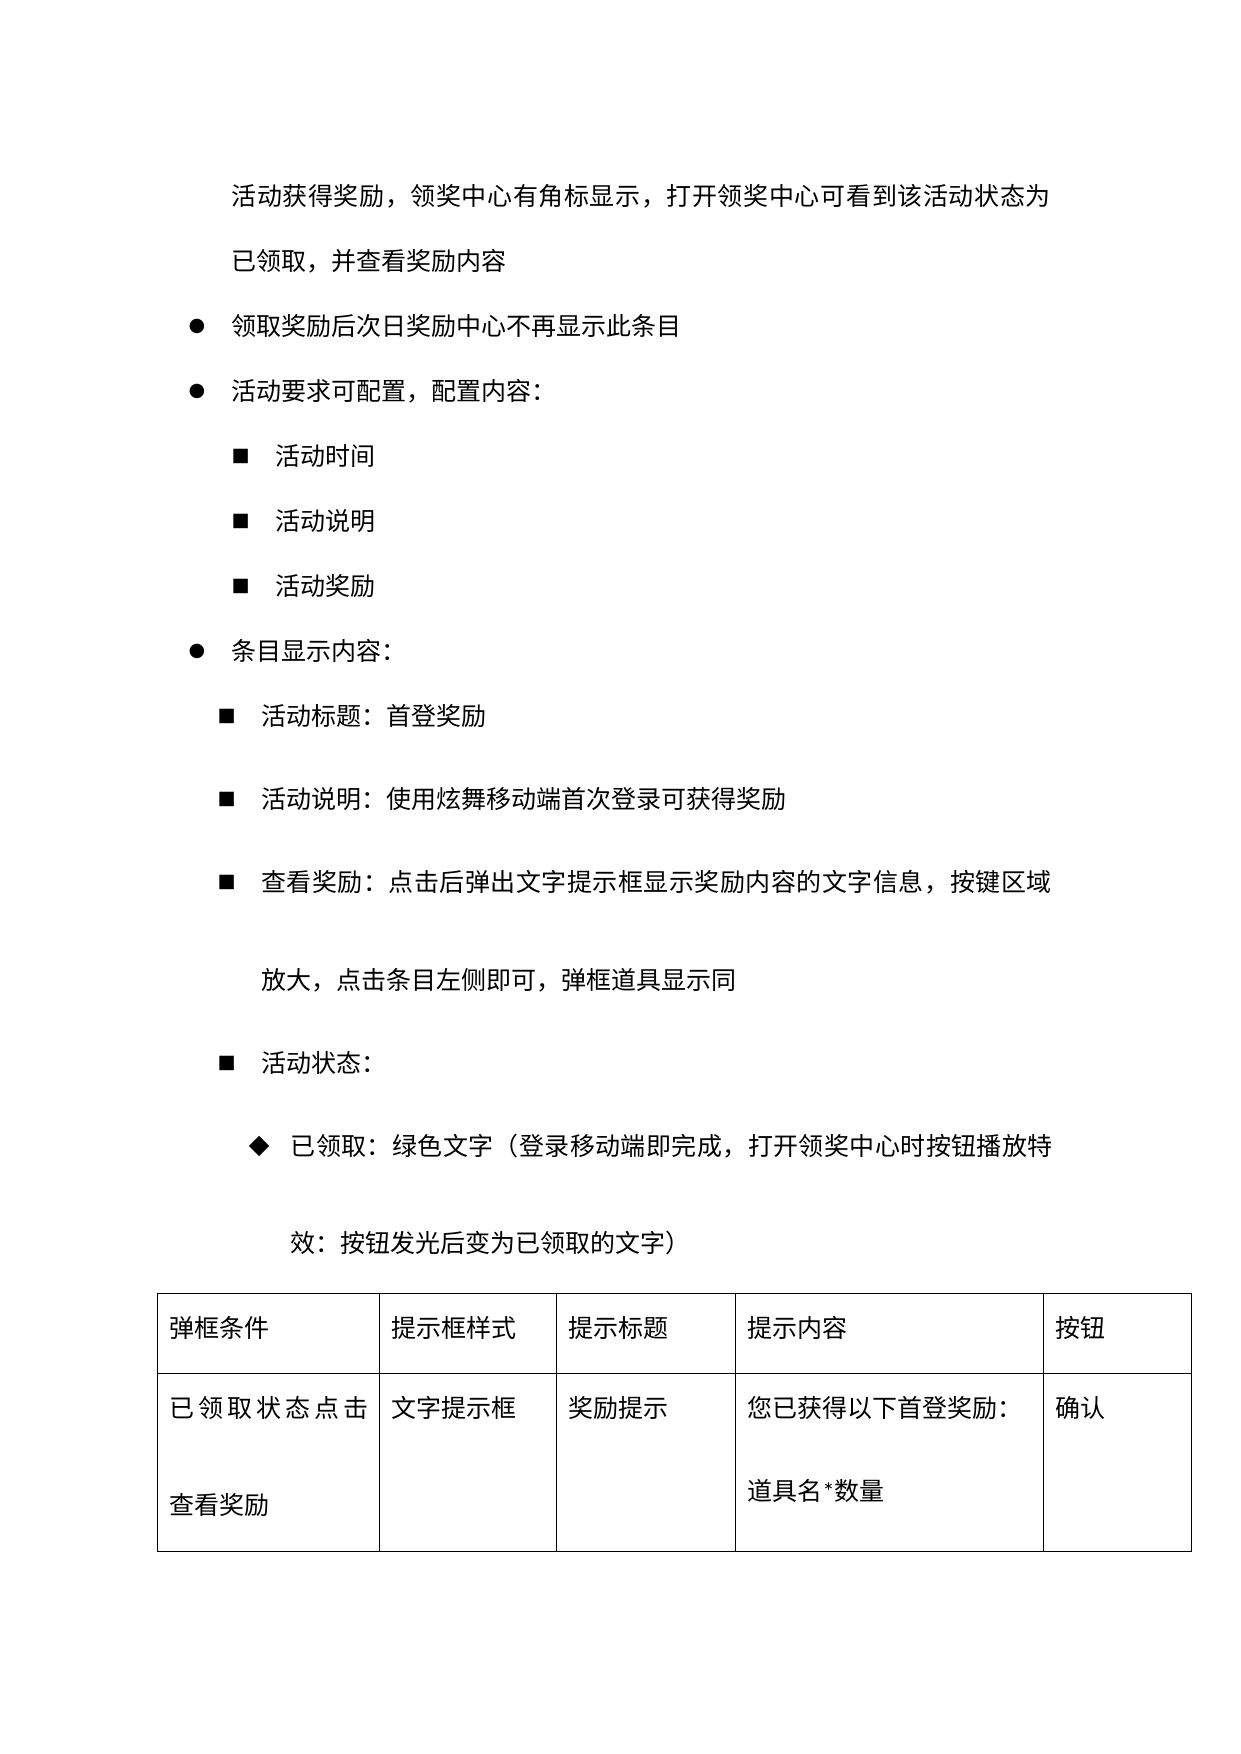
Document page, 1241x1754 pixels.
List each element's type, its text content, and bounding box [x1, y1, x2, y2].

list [187, 162, 1053, 292]
list 活动奖励 [231, 552, 1053, 617]
table_cell 您已获得以下首登奖励： 道具名*数量 [736, 1374, 1043, 1551]
table_header 按钮 [1044, 1294, 1191, 1373]
list 活动说明：使用炫舞移动端首次登录可获得奖励 [217, 765, 1053, 830]
list 活动说明 [231, 487, 1053, 552]
list 活动要求可配置，配置内容： [187, 357, 1053, 422]
list 条目显示内容： [187, 617, 1053, 682]
table_cell 确认 [1044, 1374, 1191, 1551]
table_header 提示内容 [736, 1294, 1043, 1373]
list 活动时间 [231, 422, 1053, 487]
list 活动状态： [217, 1029, 1053, 1094]
table_header 提示标题 [557, 1294, 735, 1373]
table_cell 已领取状态点击查看奖励 [158, 1374, 379, 1551]
table_header 弹框条件 [158, 1294, 379, 1373]
table_cell 文字提示框 [380, 1374, 556, 1551]
table_cell 奖励提示 [557, 1374, 735, 1551]
list 活动标题：首登奖励 [217, 682, 1053, 747]
list 查看奖励：点击后弹出文字提示框显示奖励内容的文字信息，按键区域放大，点击条目左侧即可，弹框道具显示同 [217, 848, 1053, 1011]
list 已领取：绿色文字（登录移动端即完成，打开领奖中心时按钮播放特效：按钮发光后变为已领取的文字） [247, 1112, 1053, 1274]
table_header 提示框样式 [380, 1294, 556, 1373]
list 领取奖励后次日奖励中心不再显示此条目 [187, 292, 1053, 357]
